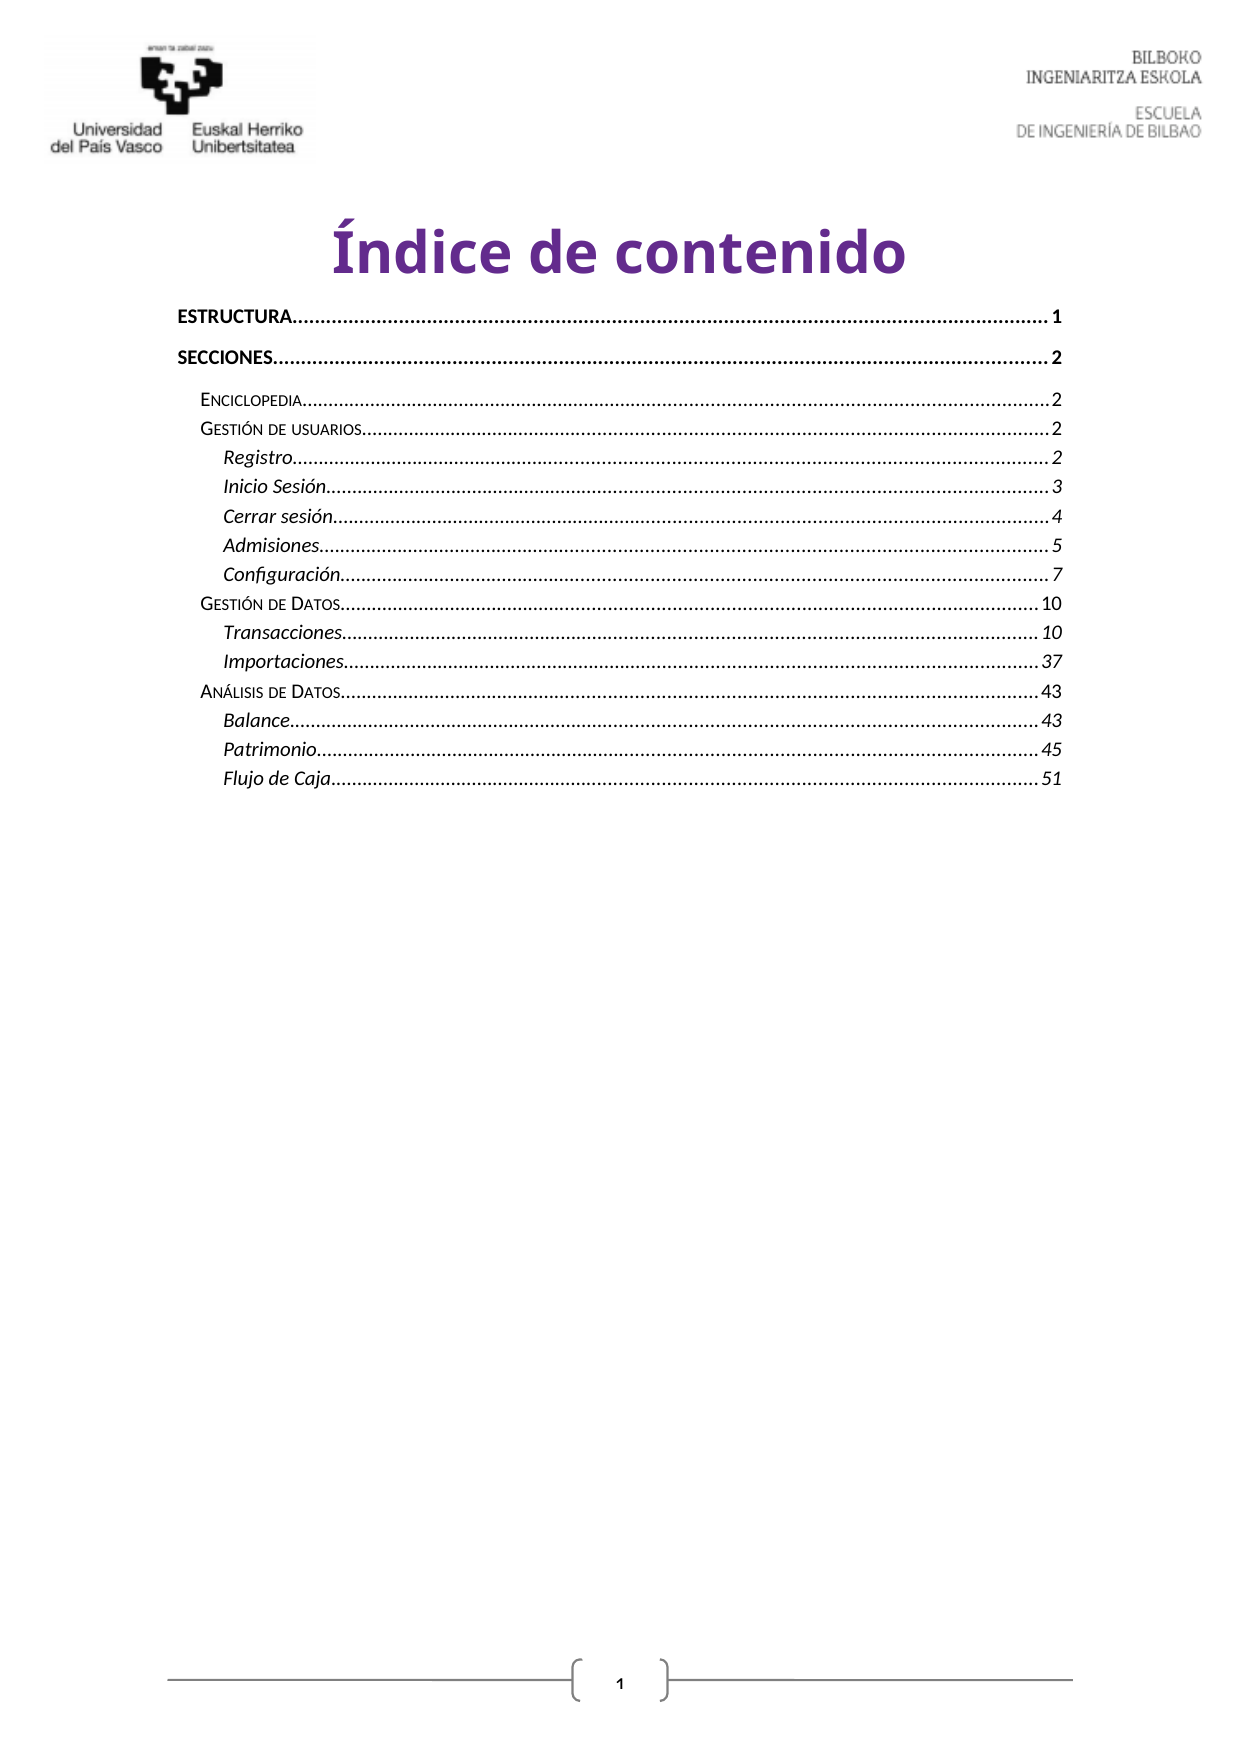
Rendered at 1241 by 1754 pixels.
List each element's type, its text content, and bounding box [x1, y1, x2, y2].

text Estructura 1 [177, 303, 1063, 328]
text Registro 2 [223, 444, 1063, 470]
text Inicio Sesión 3 [223, 474, 1063, 499]
picture [43, 28, 1228, 164]
text Transacciones 10 [223, 619, 1063, 645]
text Balance 43 [223, 707, 1063, 732]
text Secciones 2 [177, 344, 1063, 370]
text Gestión de Datos 10 [200, 590, 1063, 616]
text Cerrar sesión 4 [223, 503, 1063, 528]
text Patrimonio 45 [223, 736, 1063, 762]
text Índice de contenido [177, 211, 1063, 290]
text Importaciones 37 [223, 649, 1063, 674]
text Análisis de Datos 43 [200, 678, 1063, 703]
text Admisiones 5 [223, 532, 1063, 557]
text Gestión de usuarios 2 [200, 415, 1063, 441]
text Configuración 7 [223, 561, 1063, 587]
text Flujo de Caja 51 [223, 765, 1063, 791]
text Enciclopedia 2 [200, 386, 1063, 412]
